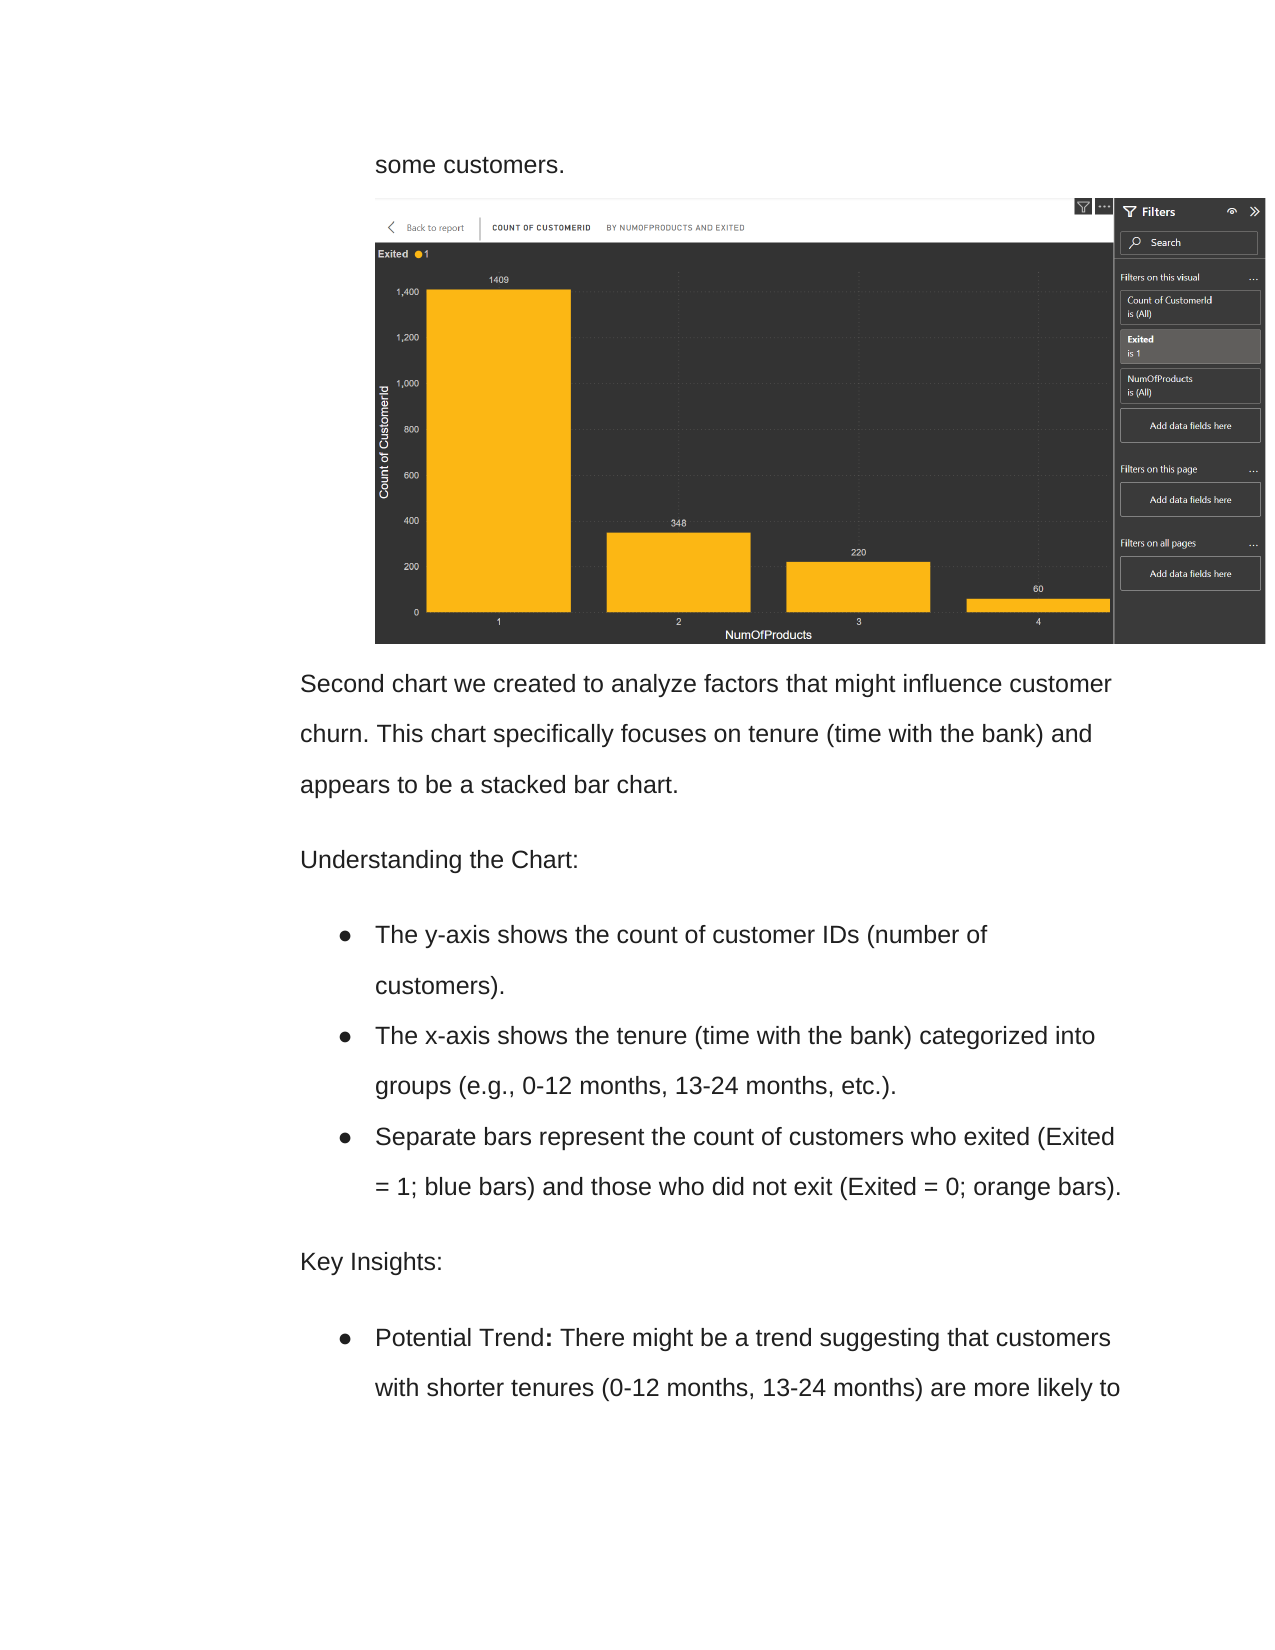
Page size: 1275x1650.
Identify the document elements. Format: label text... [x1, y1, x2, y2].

text Understanding the Chart: [300, 845, 1125, 874]
text Second chart we created to analyze factors that might influence customer churn. This chart specifically focuses on tenure (time with the bank) and appears to be a stacked bar chart. [300, 669, 1125, 798]
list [337, 1322, 1125, 1402]
text Key Insights: [300, 1247, 1125, 1276]
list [337, 150, 1125, 643]
list The x-axis shows the tenure (time with the bank) categorized into groups (e.g., 0-12 months, 13-24 months, etc.). [337, 1021, 1125, 1100]
list The y-axis shows the count of customer IDs (number of customers). [337, 920, 1125, 999]
list Separate bars represent the count of customers who exited (Exited = 1; blue bars) and those who did not exit (Exited = 0; orange bars). [337, 1122, 1125, 1201]
picture [375, 198, 1266, 644]
